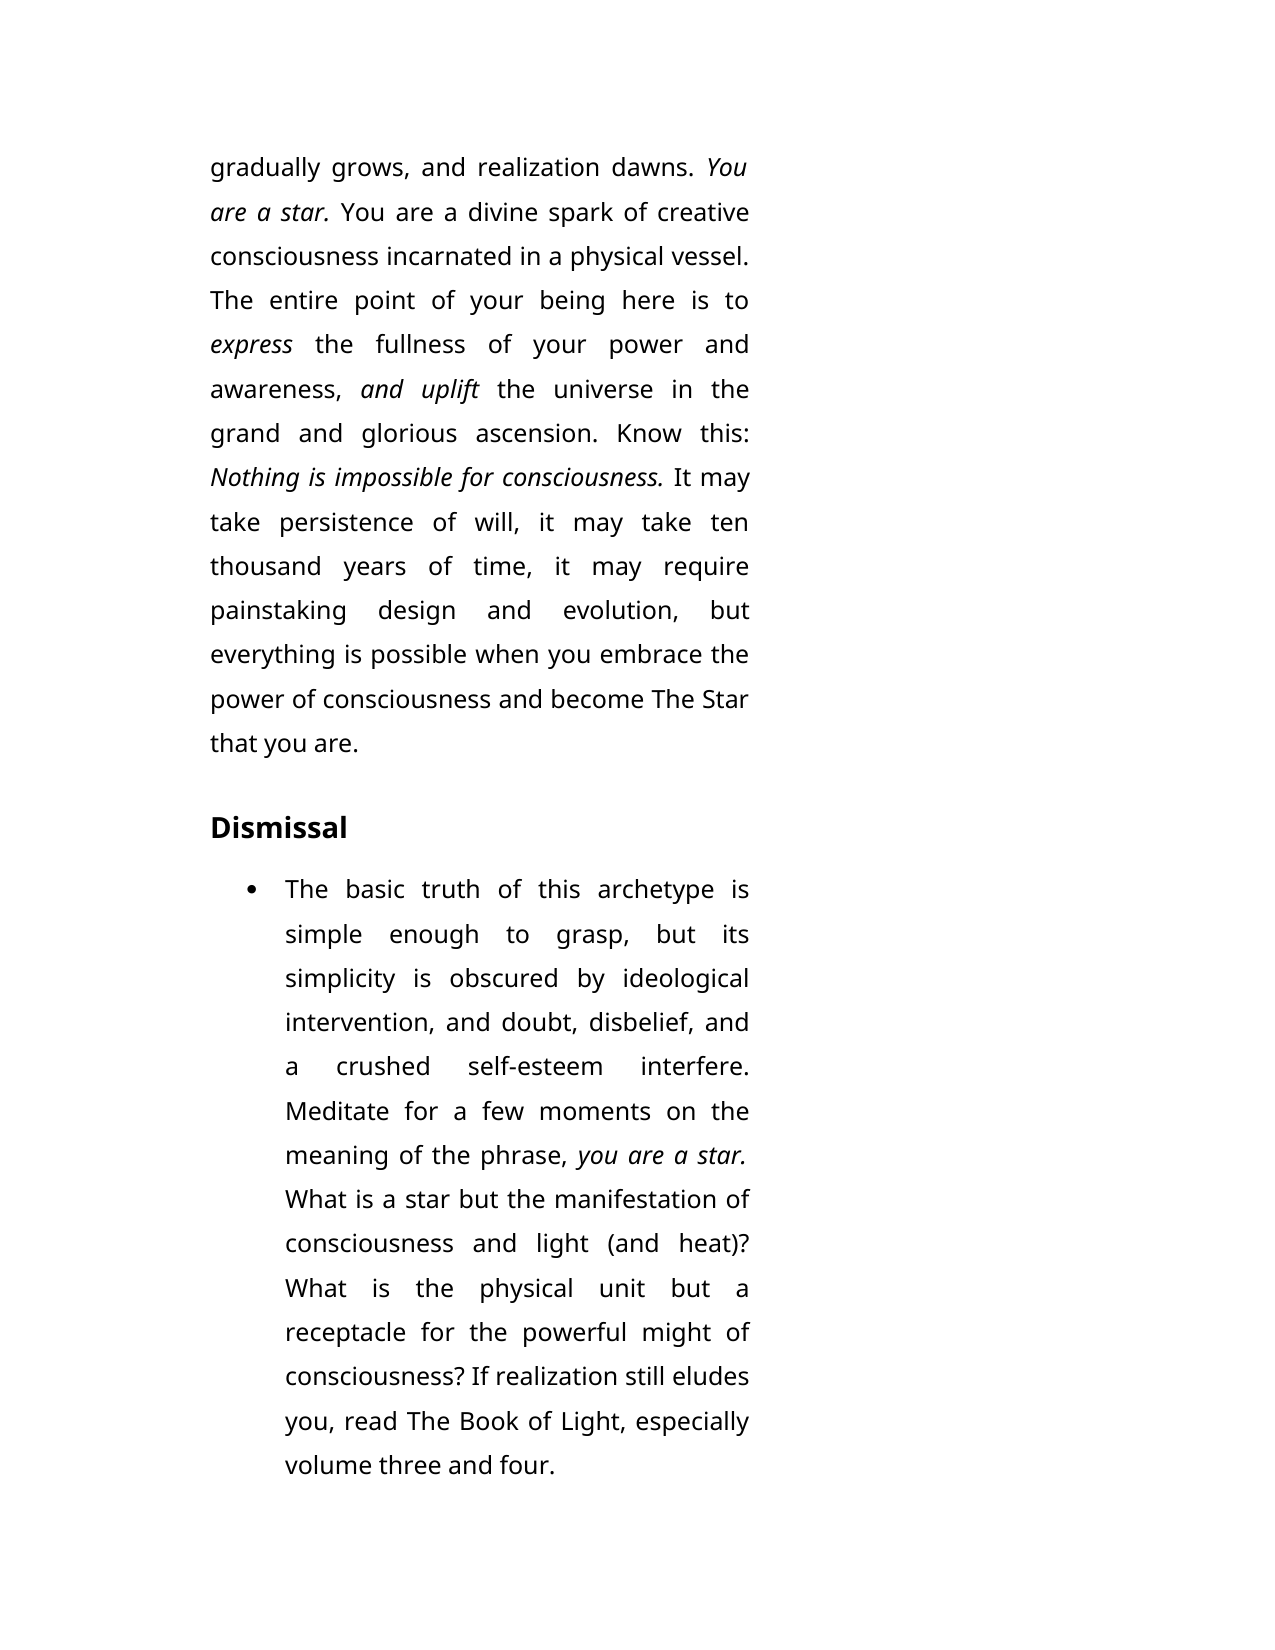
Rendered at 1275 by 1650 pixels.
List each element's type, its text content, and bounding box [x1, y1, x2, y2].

list The basic truth of this archetype is simple enough to grasp, but its simplicity is obscured by ideological intervention, and doubt, disbelief, and a crushed self-esteem interfere. Meditate for a few moments on the meaning of the phrase, you are a star. What is a star but the manifestation of consciousness and light (and heat)? What is the physical unit but a receptacle for the powerful might of consciousness? If realization still eludes you, read The Book of Light, especially volume three and four. [247, 872, 750, 1482]
subtitle Dismissal [210, 807, 750, 847]
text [210, 150, 750, 759]
